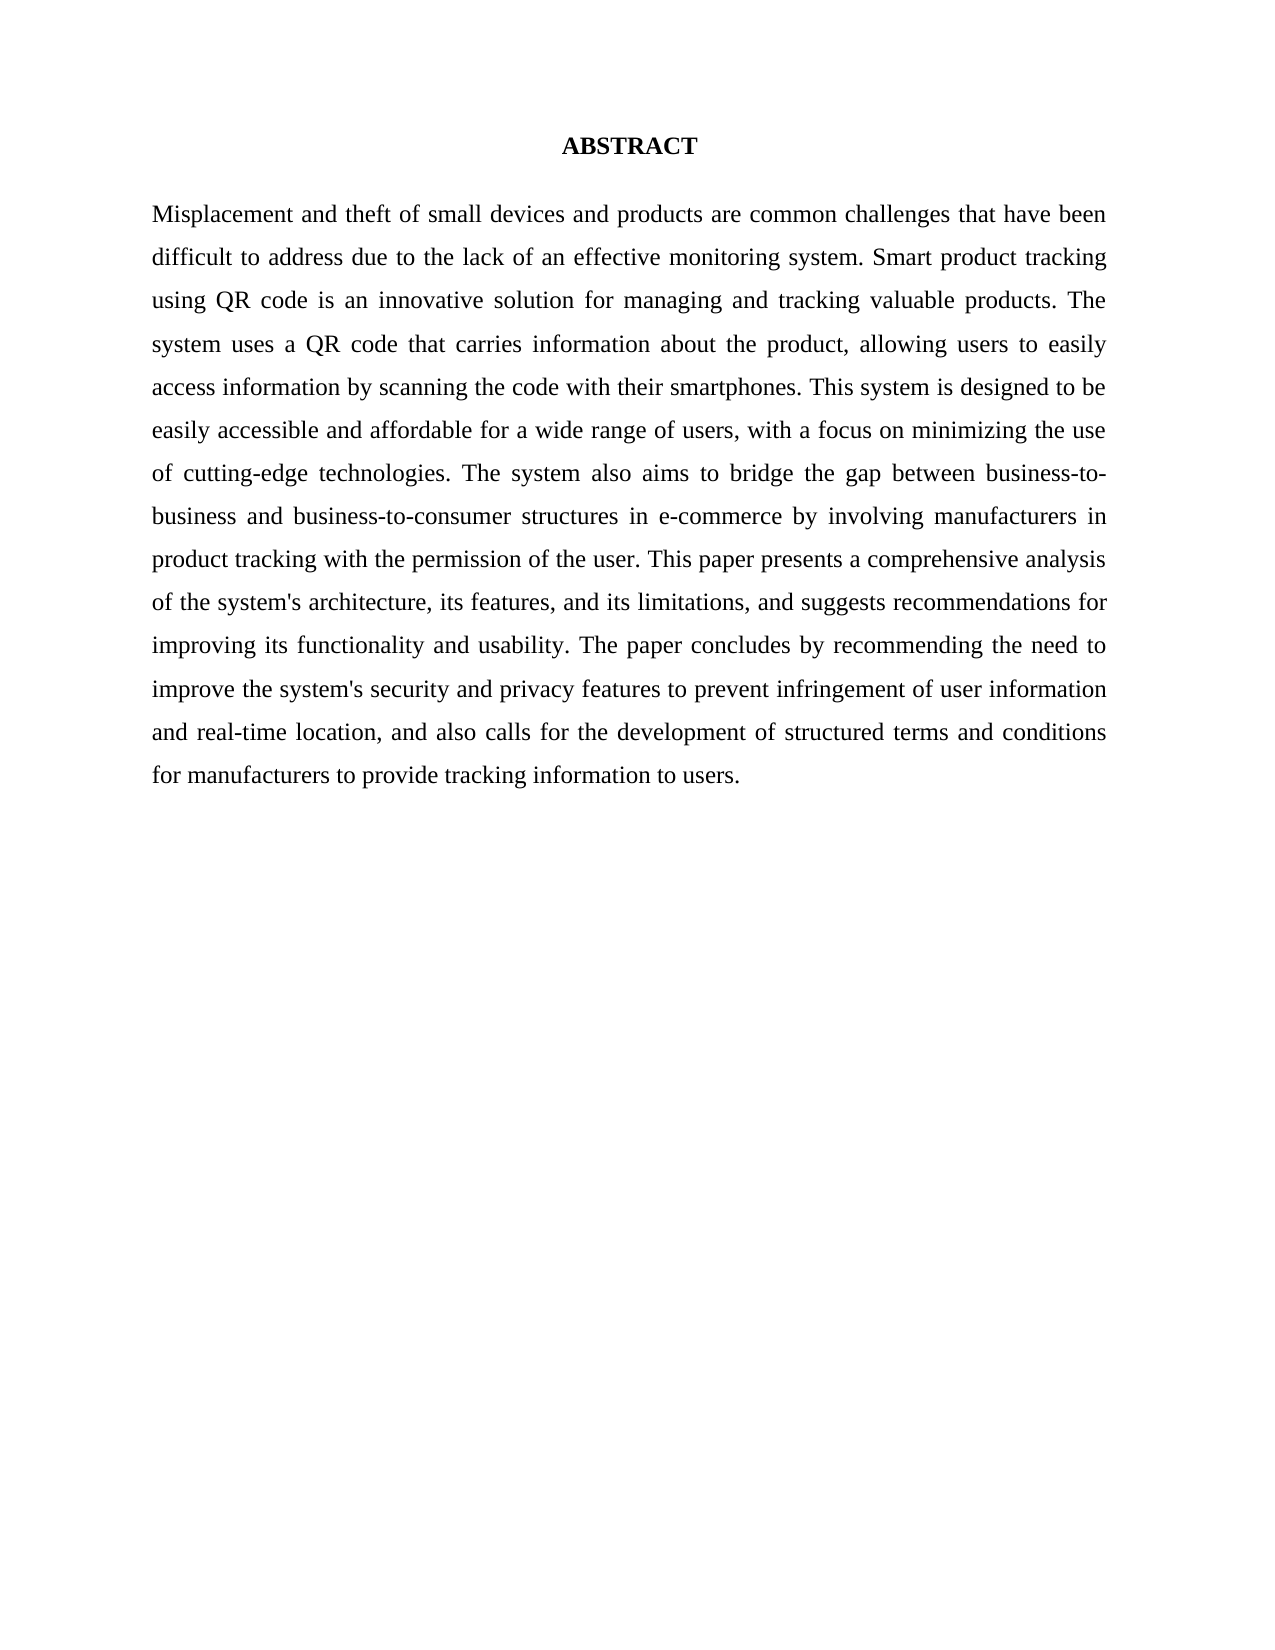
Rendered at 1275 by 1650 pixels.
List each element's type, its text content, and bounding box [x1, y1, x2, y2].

text ABSTRACT [152, 131, 1108, 160]
text Misplacement and theft of small devices and products are common challenges that have been difficult to address due to the lack of an effective monitoring system. Smart product tracking using QR code is an innovative solution for managing and tracking valuable products. The system uses a QR code that carries information about the product, allowing users to easily access information by scanning the code with their smartphones. This system is designed to be easily accessible and affordable for a wide range of users, with a focus on minimizing the use of cutting-edge technologies. The system also aims to bridge the gap between business-to-business and business-to-consumer structures in e-commerce by involving manufacturers in product tracking with the permission of the user. This paper presents a comprehensive analysis of the system's architecture, its features, and its limitations, and suggests recommendations for improving its functionality and usability. The paper concludes by recommending the need to improve the system's security and privacy features to prevent infringement of user information and real-time location, and also calls for the development of structured terms and conditions for manufacturers to provide tracking information to users. [152, 199, 1108, 832]
